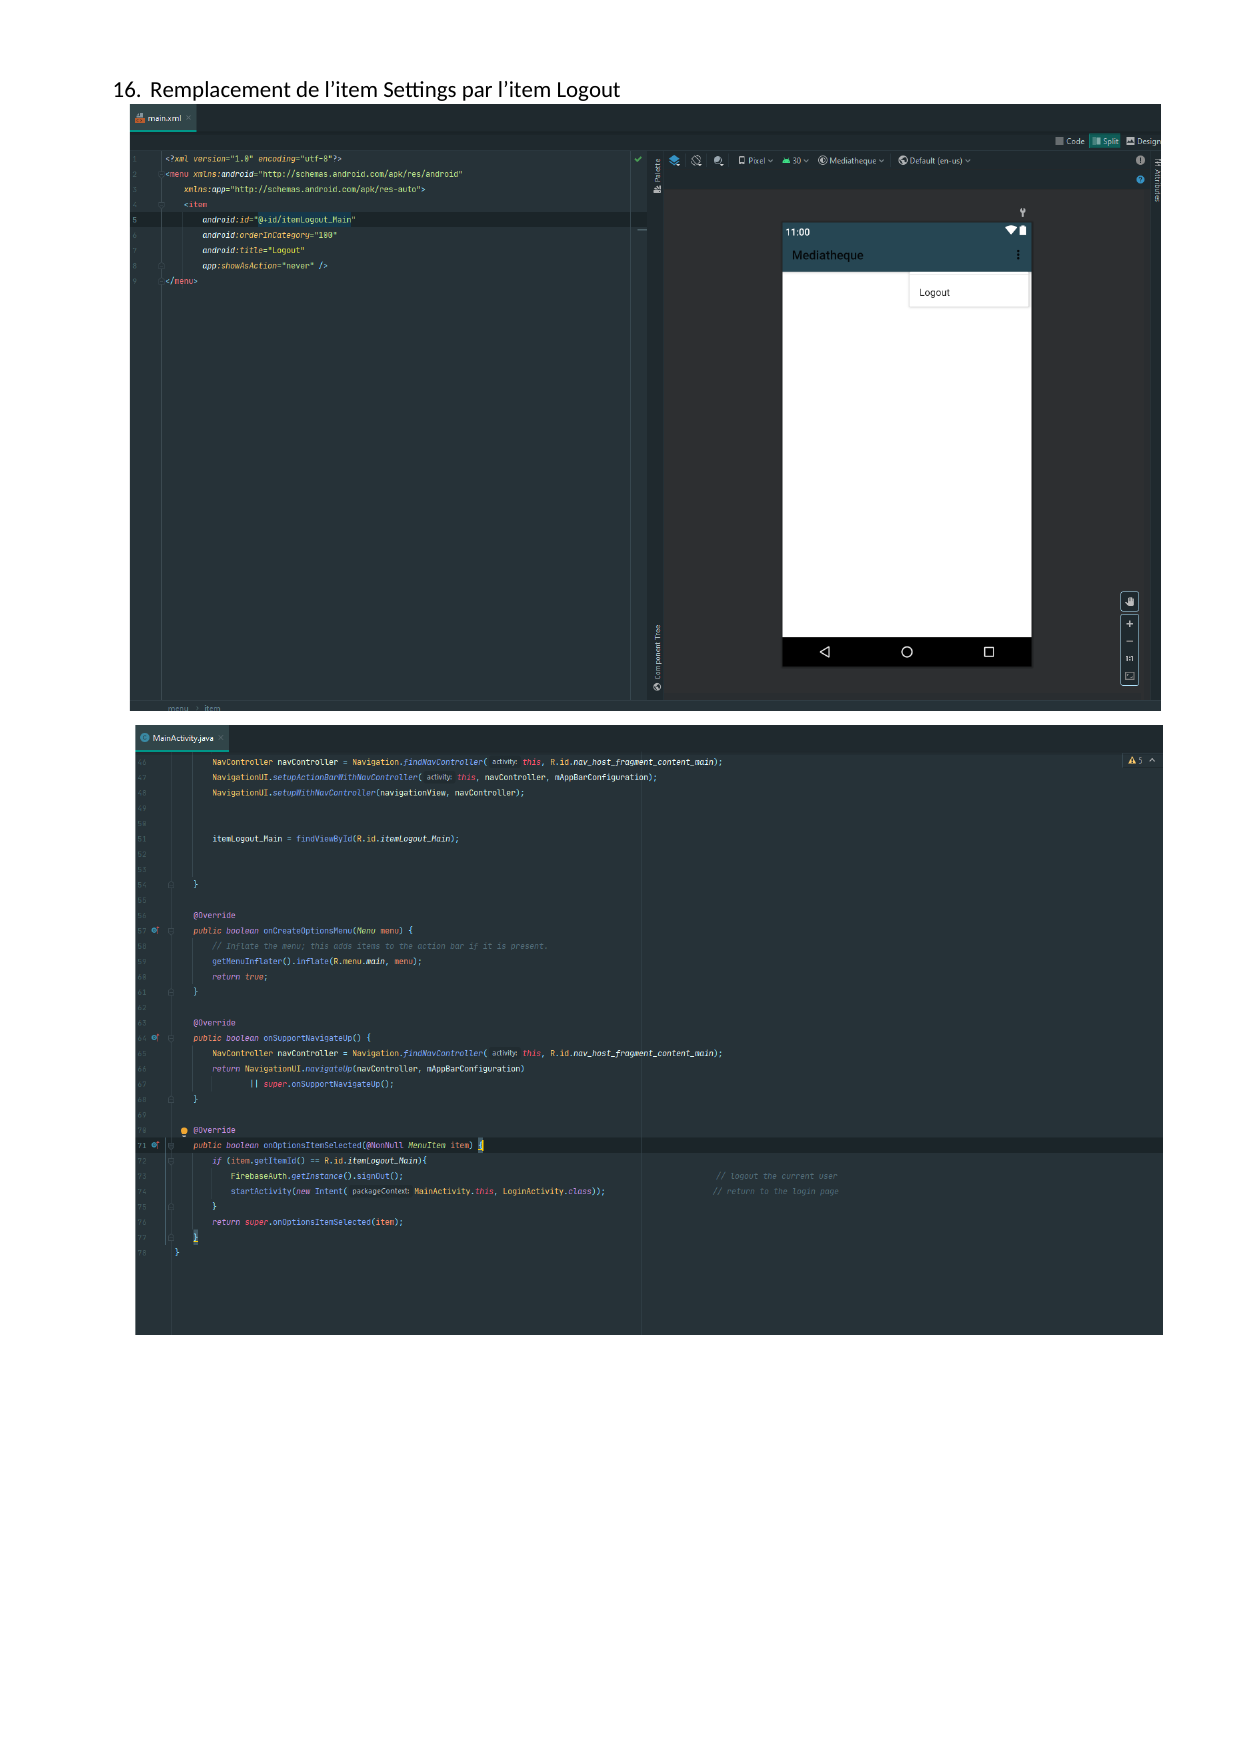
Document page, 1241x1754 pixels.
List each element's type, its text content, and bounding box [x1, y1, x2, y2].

list Remplacement de l’item Settings par l’item Logout [112, 75, 1165, 103]
picture [134, 725, 1162, 1334]
picture [129, 104, 1160, 710]
